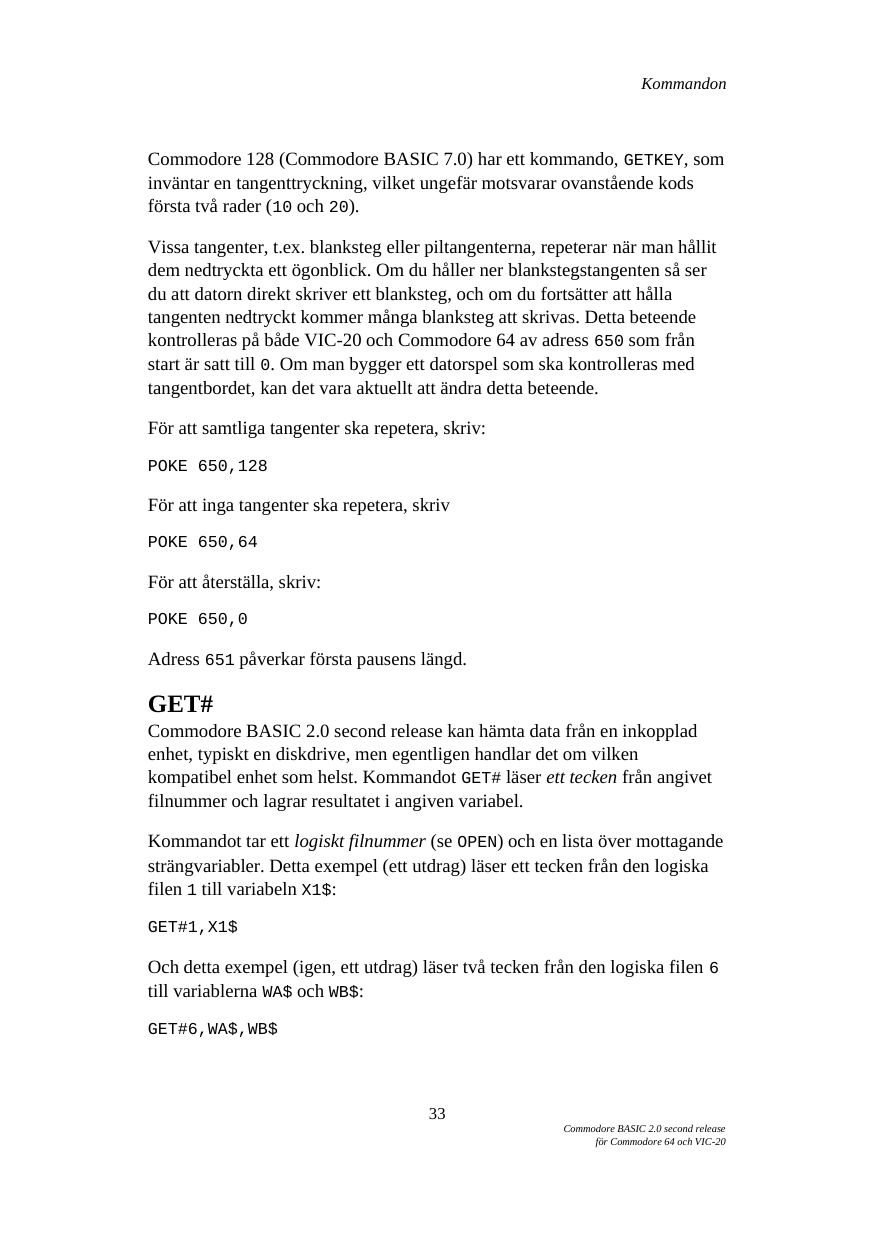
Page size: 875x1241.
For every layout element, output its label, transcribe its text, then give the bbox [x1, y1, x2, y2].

subtitle GET# [148, 689, 726, 717]
text POKE 650,128 [148, 457, 726, 476]
text Och detta exempel (igen, ett utdrag) läser två tecken från den logiska filen 6 till variablerna WA$ och WB$: [148, 956, 726, 1002]
text För att inga tangenter ska repetera, skriv [148, 494, 726, 516]
text Commodore 128 (Commodore BASIC 7.0) har ett kommando, GETKEY, som inväntar en tangenttryckning, vilket ungefär motsvarar ovanstående kods första två rader (10 och 20). [148, 148, 726, 218]
text Adress 651 påverkar första pausens längd. [148, 648, 726, 670]
text Commodore BASIC 2.0 second release kan hämta data från en inkopplad enhet, typiskt en diskdrive, men egentligen handlar det om vilken kompatibel enhet som helst. Kommandot GET# läser ett tecken från angivet filnummer och lagrar resultatet i angiven variabel. [148, 720, 726, 812]
text För att återställa, skriv: [148, 571, 726, 592]
text POKE 650,0 [148, 611, 726, 630]
text GET#6,WA$,WB$ [148, 1021, 726, 1039]
text GET#1,X1$ [148, 919, 726, 937]
text POKE 650,64 [148, 534, 726, 553]
text Vissa tangenter, t.ex. blanksteg eller piltangenterna, repeterar när man hållit dem nedtryckta ett ögonblick. Om du håller ner blankstegstangenten så ser du att datorn direkt skriver ett blanksteg, och om du fortsätter att hålla tangenten nedtryckt kommer många blanksteg att skrivas. Detta beteende kontrolleras på både VIC-20 och Commodore 64 av adress 650 som från start är satt till 0. Om man bygger ett datorspel som ska kontrolleras med tangentbordet, kan det vara aktuellt att ändra detta beteende. [148, 236, 726, 399]
text För att samtliga tangenter ska repetera, skriv: [148, 417, 726, 439]
text Kommandot tar ett logiskt filnummer (se OPEN) och en lista över mottagande strängvariabler. Detta exempel (ett utdrag) läser ett tecken från den logiska filen 1 till variabeln X1$: [148, 830, 726, 900]
